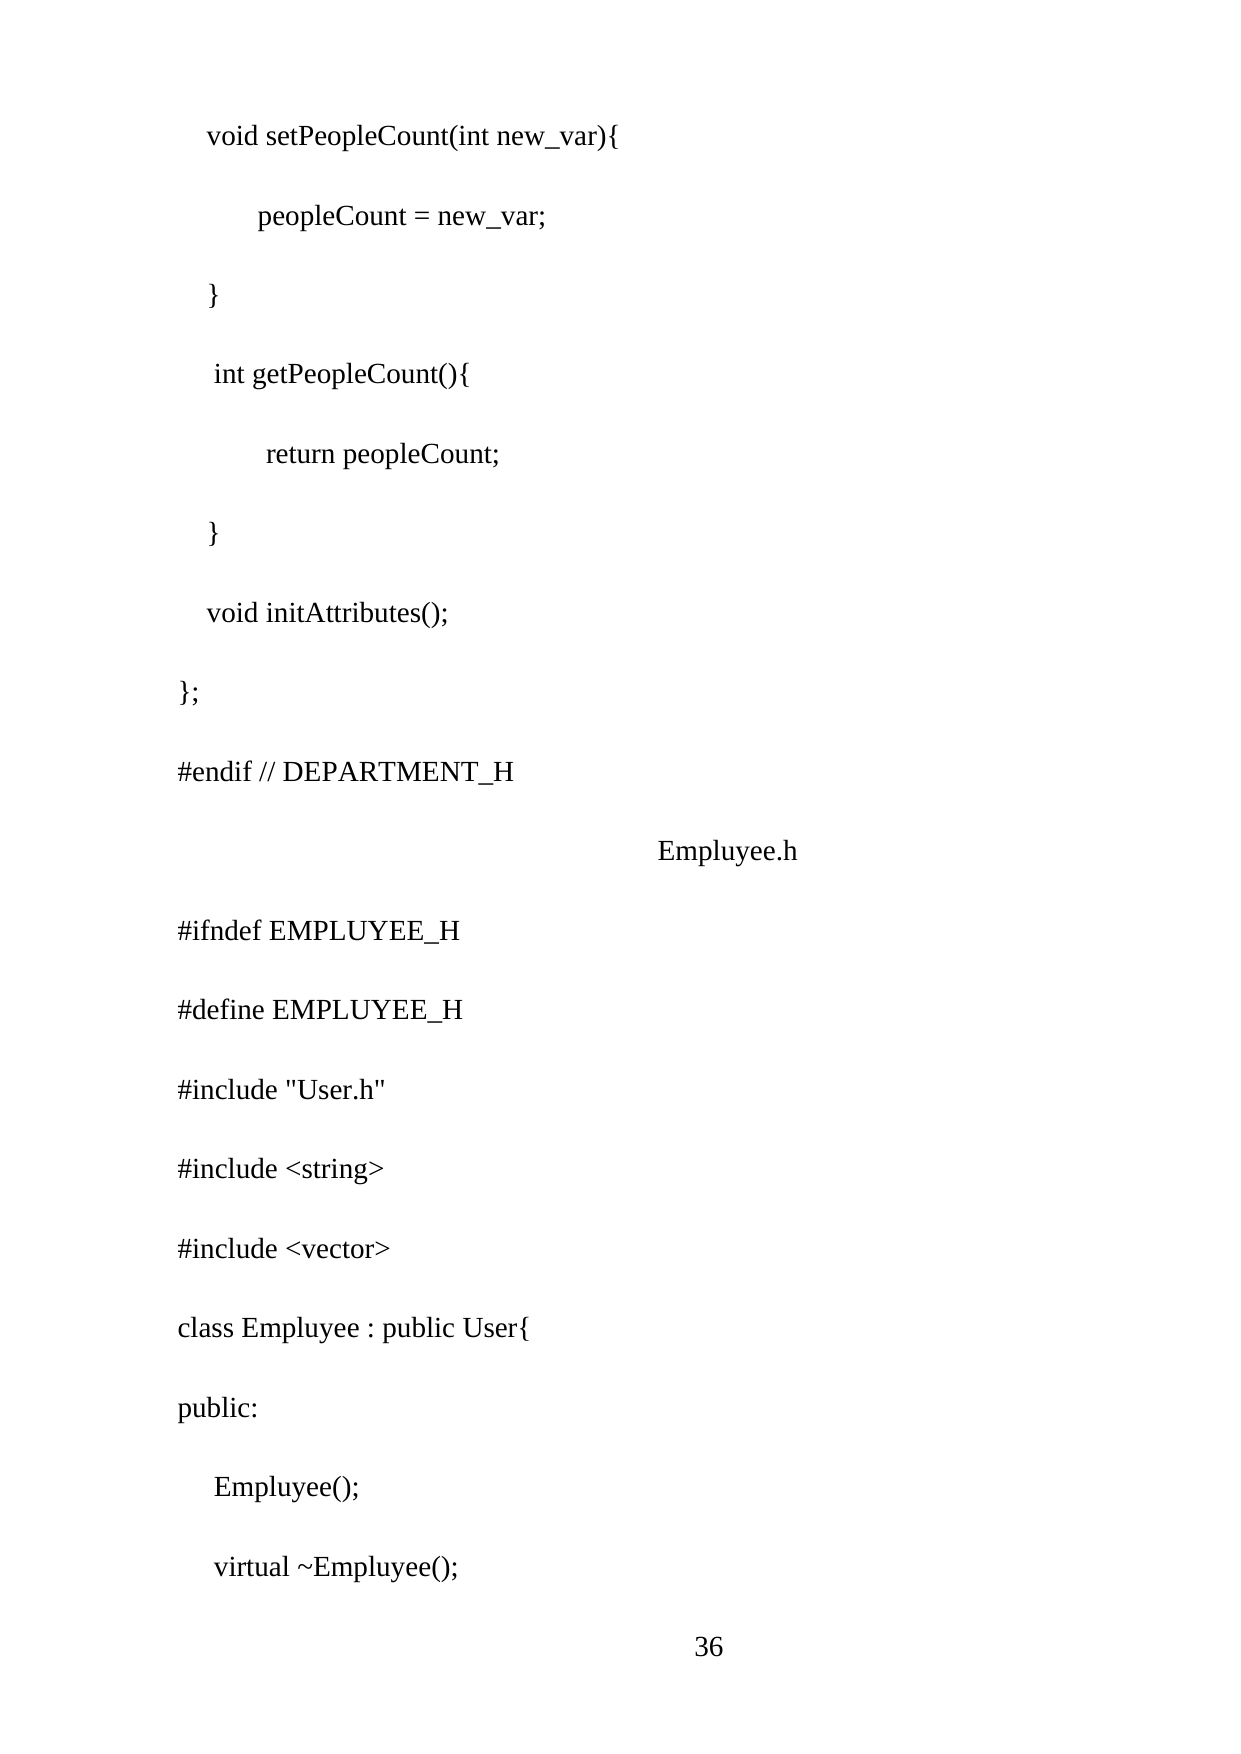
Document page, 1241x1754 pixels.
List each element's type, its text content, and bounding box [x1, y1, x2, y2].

text void initAttributes(); [177, 595, 1152, 628]
text public: [177, 1390, 1152, 1423]
text return peopleCount; [177, 436, 1152, 469]
text #include "User.h" [177, 1072, 1152, 1105]
text #endif // DEPARTMENT_H [177, 754, 1152, 787]
text int getPeopleCount(){ [177, 357, 1152, 390]
text #include <string> [177, 1151, 1152, 1185]
text #ifndef EMPLUYEE_H [177, 913, 1152, 946]
text #include <vector> [177, 1231, 1152, 1264]
text Empluyee(); [177, 1469, 1152, 1503]
text }; [177, 674, 1152, 708]
text #define EMPLUYEE_H [177, 992, 1152, 1026]
text void setPeopleCount(int new_var){ [177, 118, 1152, 152]
text class Empluyee : public User{ [177, 1310, 1152, 1344]
text virtual ~Empluyee(); [177, 1549, 1152, 1582]
text peopleCount = new_var; [177, 198, 1152, 231]
text } [177, 277, 1152, 311]
text Empluyee.h [215, 833, 1152, 867]
text } [177, 516, 1152, 549]
